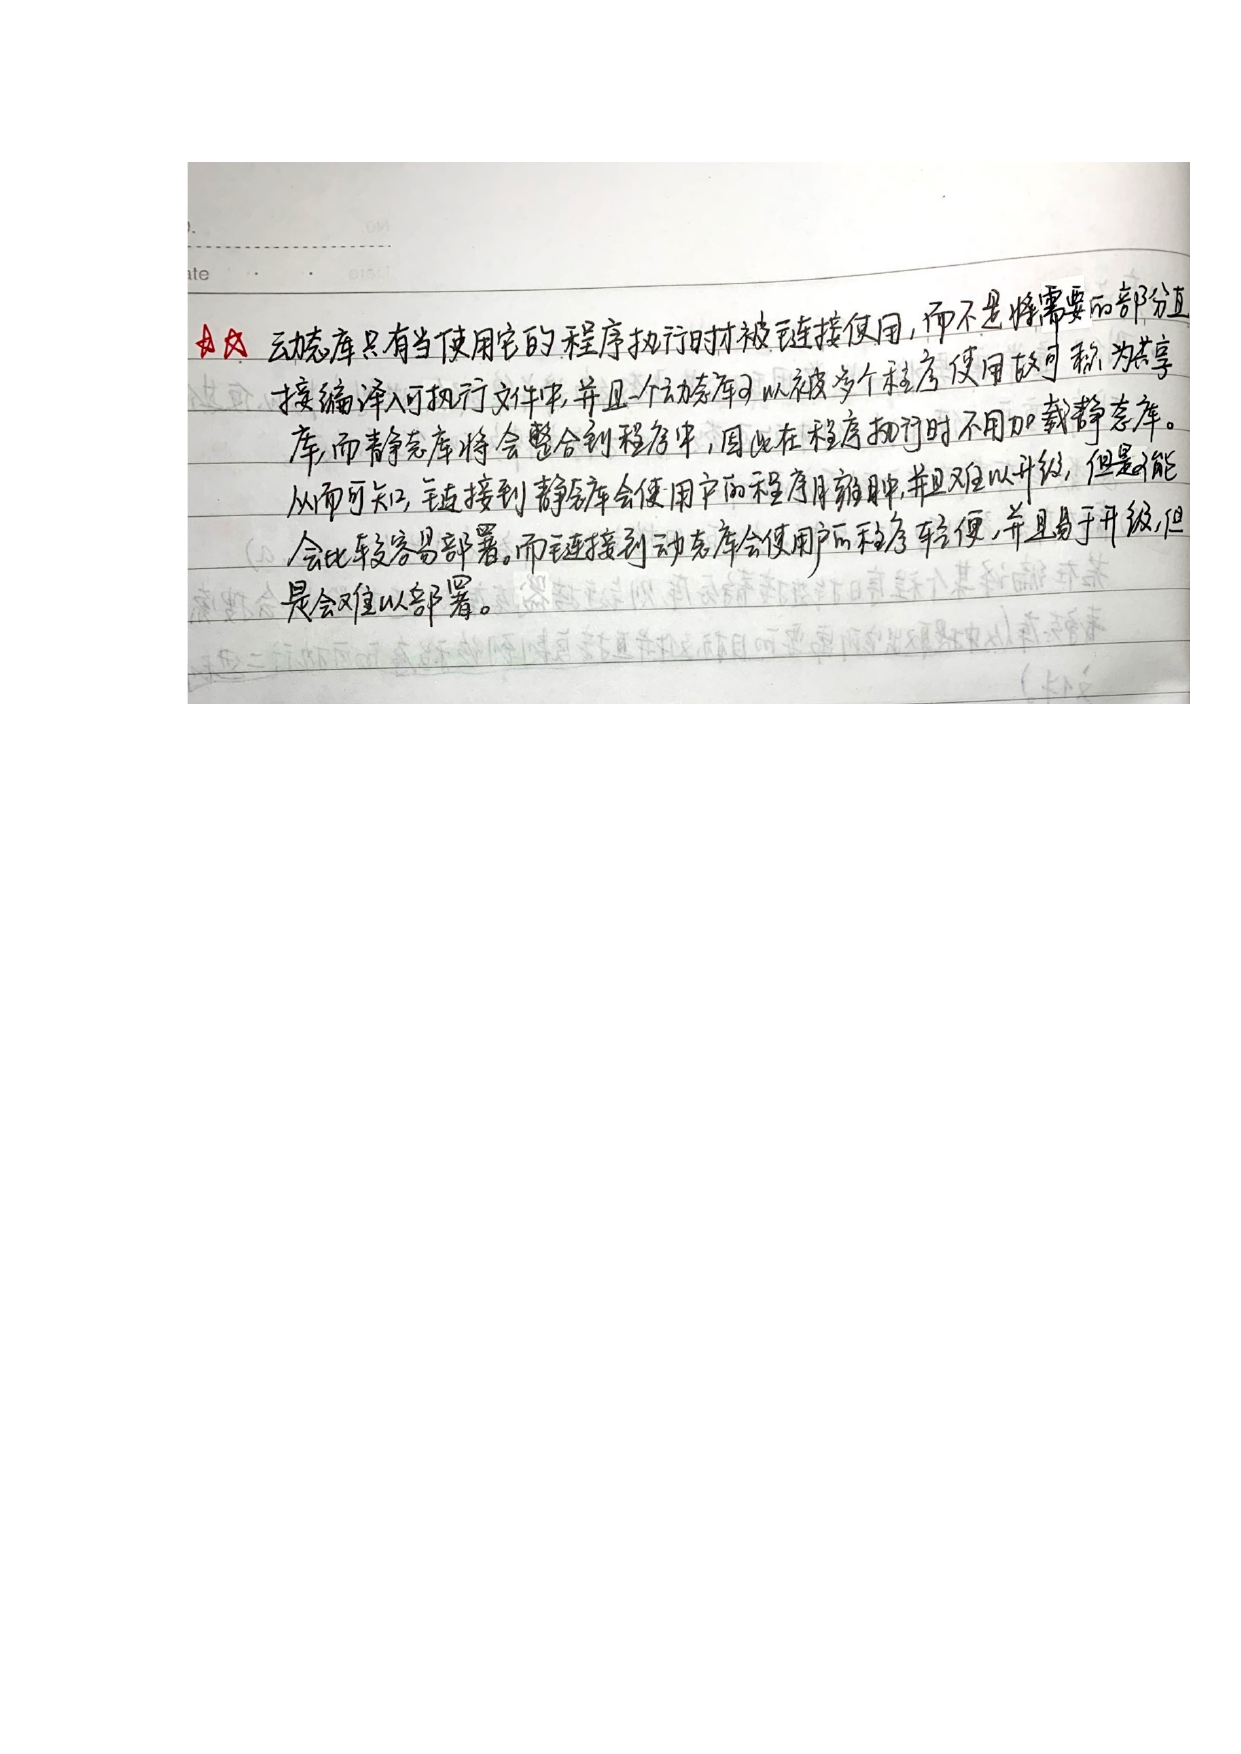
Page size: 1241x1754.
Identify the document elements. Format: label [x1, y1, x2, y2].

picture [187, 162, 1190, 704]
